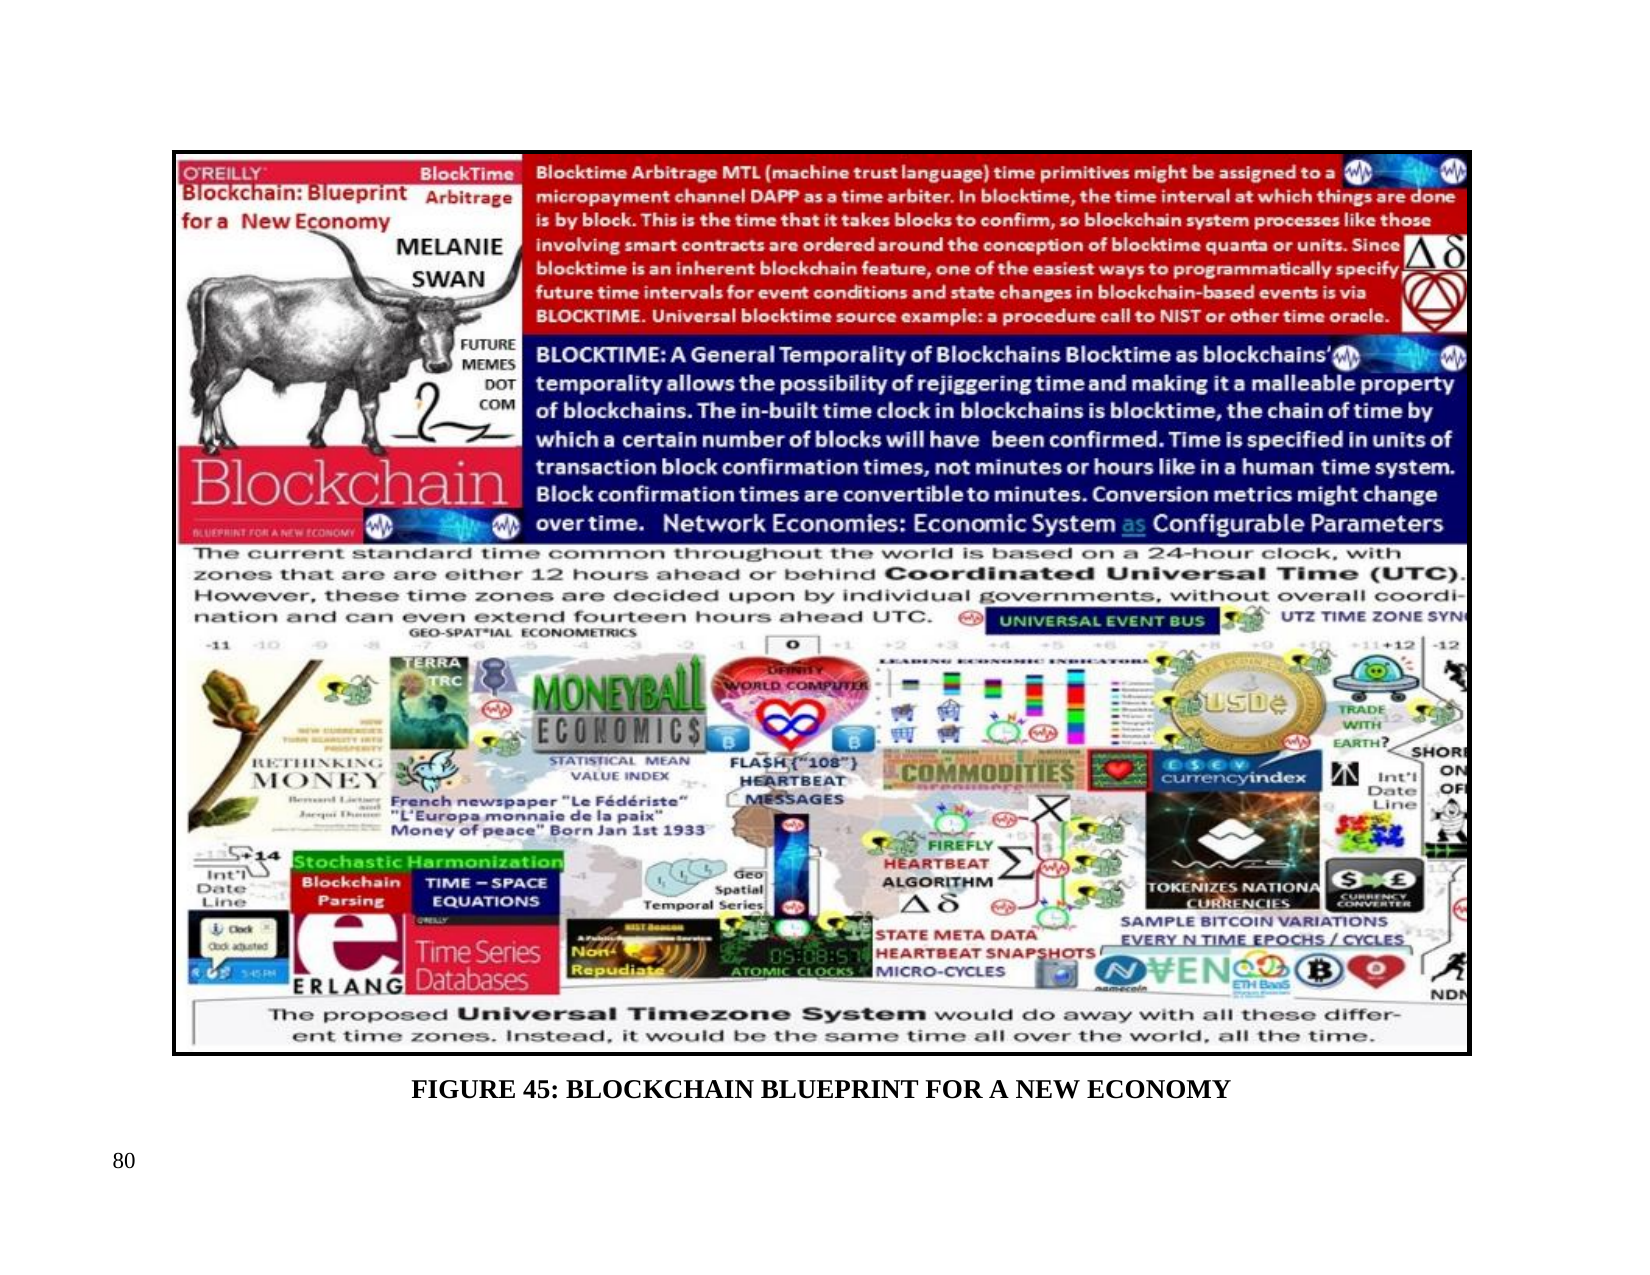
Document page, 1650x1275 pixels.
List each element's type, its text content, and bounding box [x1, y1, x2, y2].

picture [176, 154, 1467, 1052]
text FIGURE 45: BLOCKCHAIN BLUEPRINT FOR A NEW ECONOMY [112, 1073, 1531, 1104]
